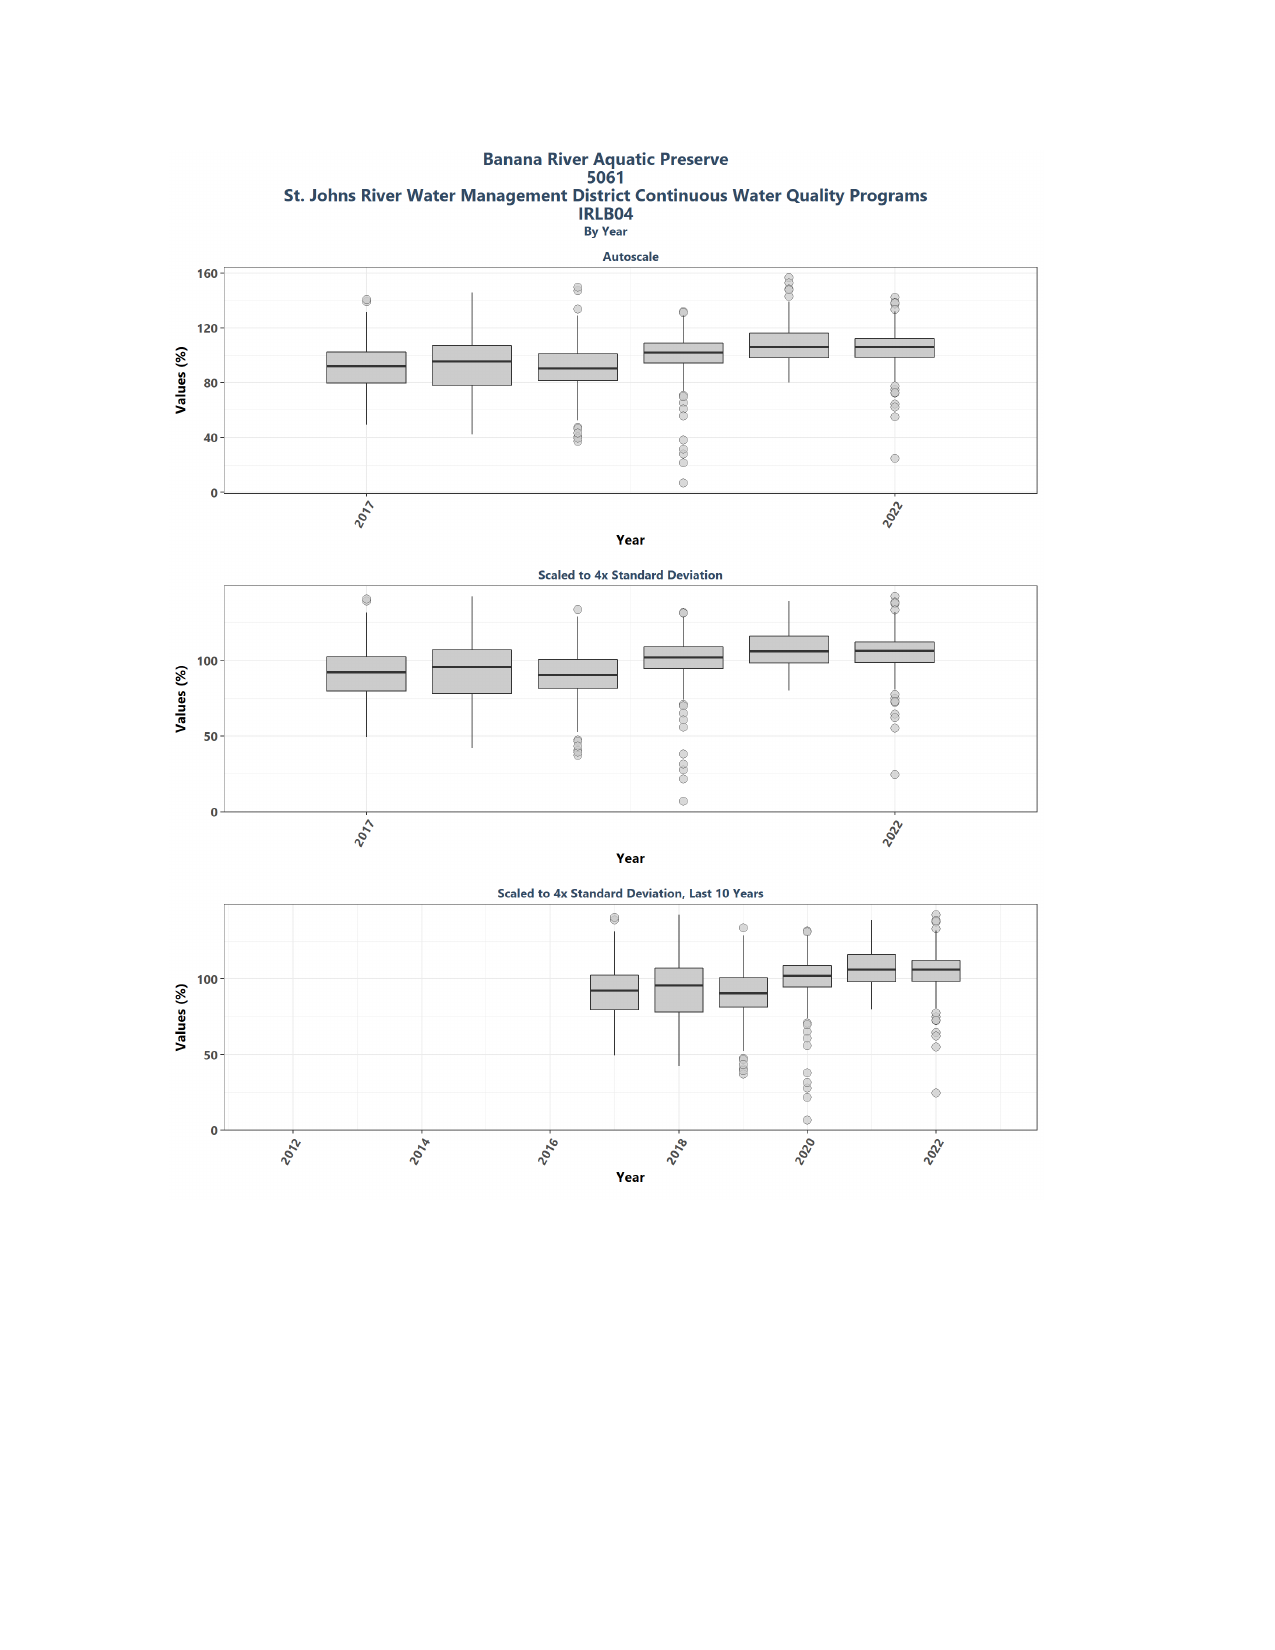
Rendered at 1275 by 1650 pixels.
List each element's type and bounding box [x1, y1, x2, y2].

picture [168, 150, 1044, 1200]
